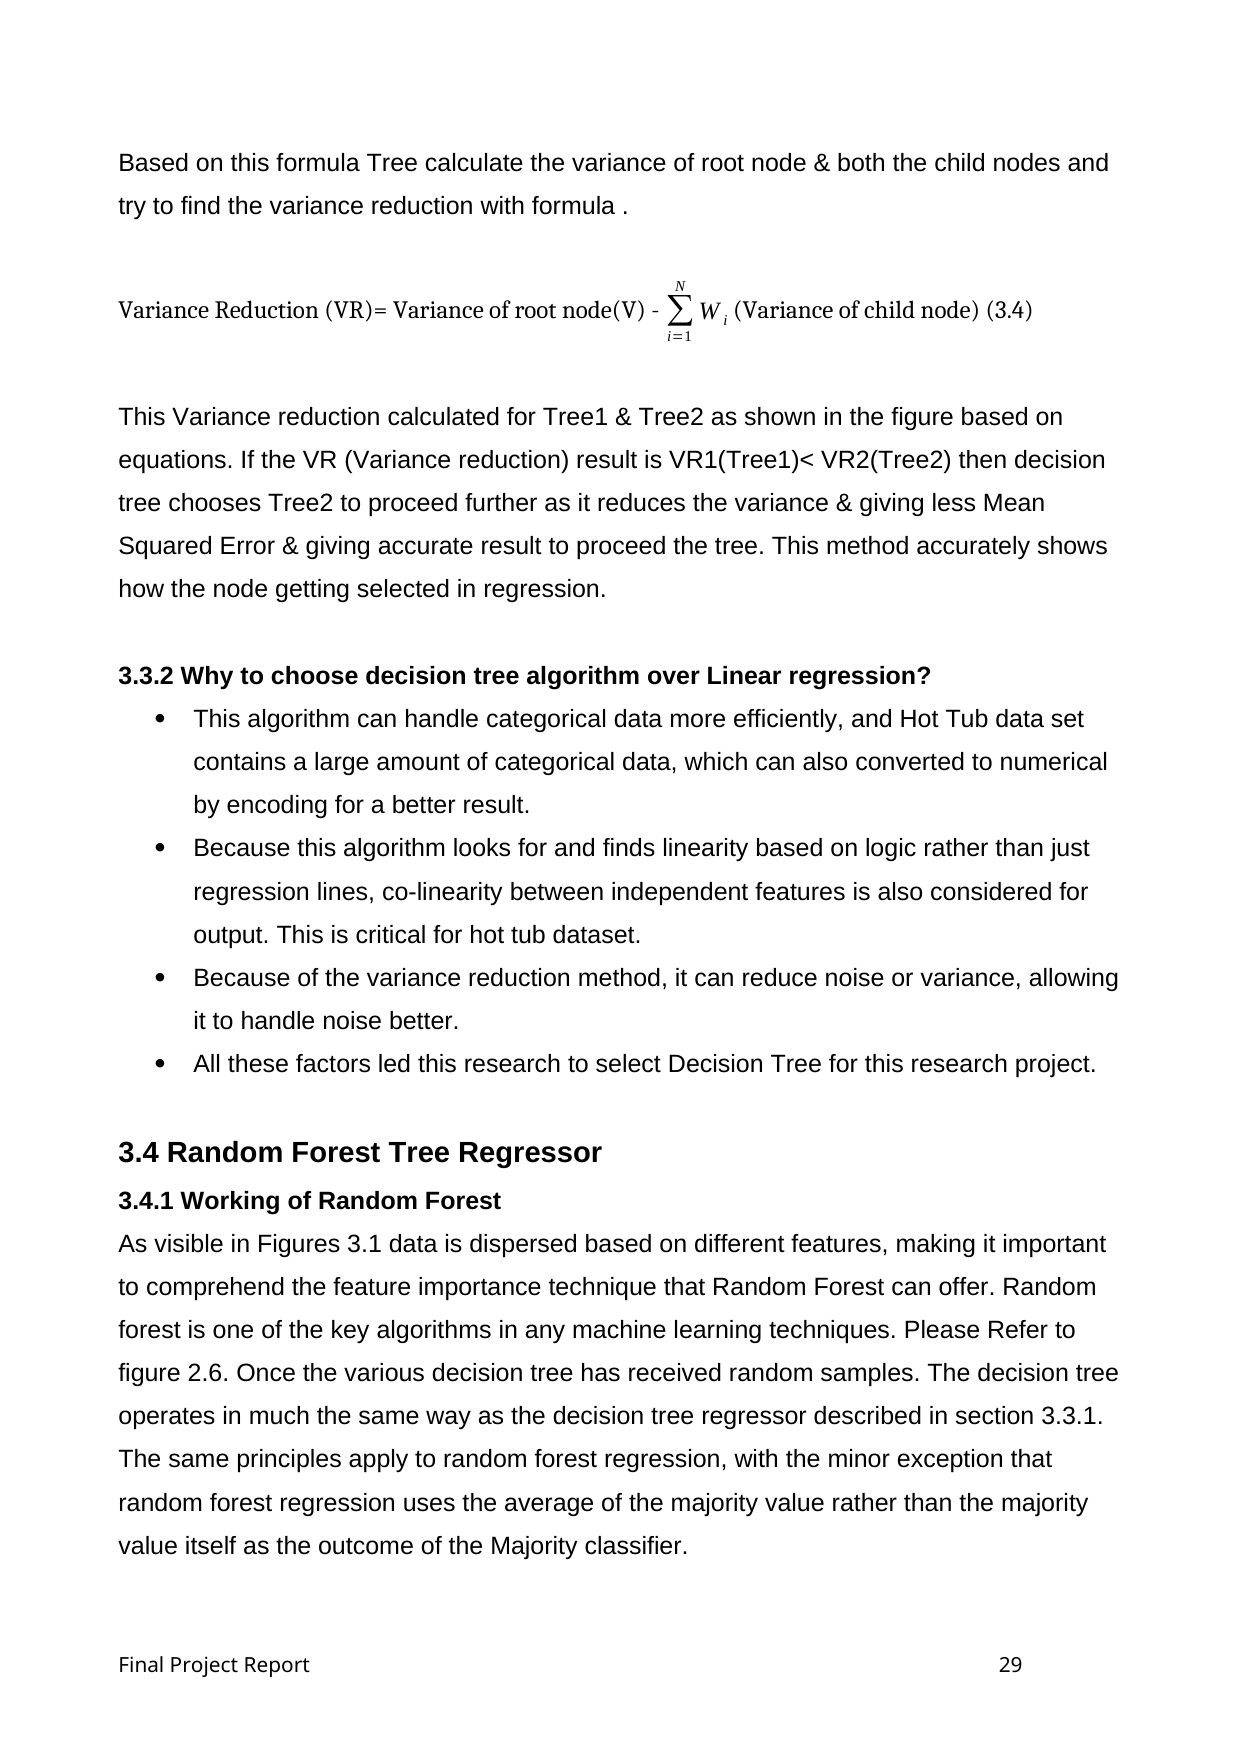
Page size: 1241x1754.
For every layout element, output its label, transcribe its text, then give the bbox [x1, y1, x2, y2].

list Because of the variance reduction method, it can reduce noise or variance, allowing it to handle noise better. [156, 963, 1122, 1035]
text 3.3.2 Why to choose decision tree algorithm over Linear regression? [118, 661, 1122, 689]
list All these factors led this research to select Decision Tree for this research project. [156, 1049, 1122, 1078]
list Because this algorithm looks for and finds linearity based on logic rather than just regression lines, co-linearity between independent features is also considered for output. This is critical for hot tub dataset. [156, 833, 1122, 948]
text 3.4 Random Forest Tree Regressor [118, 1135, 1122, 1169]
text Based on this formula Tree calculate the variance of root node & both the child nodes and try to find the variance reduction with formula . [118, 148, 1122, 219]
list This algorithm can handle categorical data more efficiently, and Hot Tub data set contains a large amount of categorical data, which can also converted to numerical by encoding for a better result. [156, 704, 1122, 819]
text 3.4.1 Working of Random Forest As visible in Figures 3.1 data is dispersed based on different features, making it important to comprehend the feature importance technique that Random Forest can offer. Random forest is one of the key algorithms in any machine learning techniques. Please Refer to figure 2.6. Once the various decision tree has received random samples. The decision tree operates in much the same way as the decision tree regressor described in section 3.3.1. The same principles apply to random forest regression, with the minor exception that random forest regression uses the average of the majority value rather than the majority value itself as the outcome of the Majority classifier. [118, 1186, 1122, 1559]
text This Variance reduction calculated for Tree1 & Tree2 as shown in the figure based on equations. If the VR (Variance reduction) result is VR1(Tree1)< VR2(Tree2) then decision tree chooses Tree2 to proceed further as it reduces the variance & giving less Mean Squared Error & giving accurate result to proceed the tree. This method accurately shows how the node getting selected in regression. [118, 402, 1122, 646]
text Variance Reduction (VR)= Variance of root node(V) - (Variance of child node) (3.4) [118, 277, 1122, 344]
